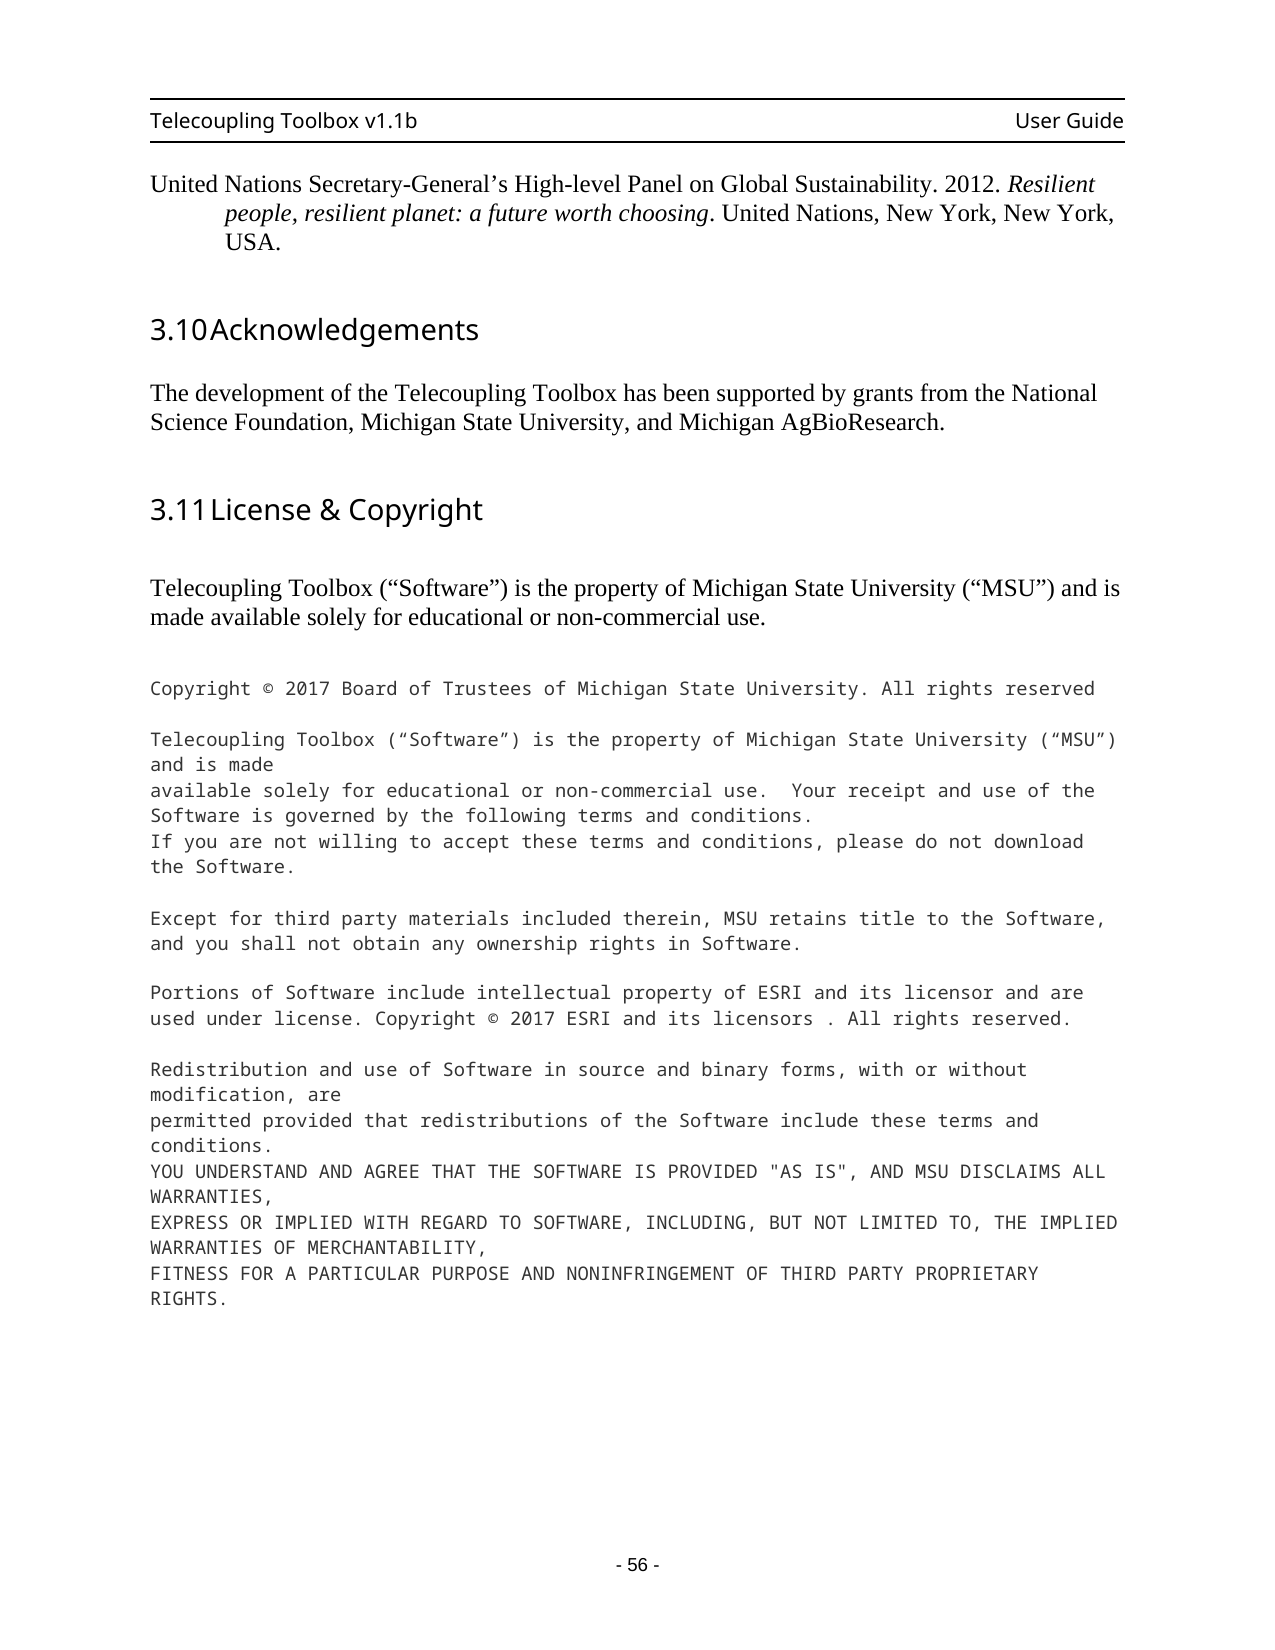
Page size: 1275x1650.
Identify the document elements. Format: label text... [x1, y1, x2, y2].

text Telecoupling Toolbox (“Software”) is the property of Michigan State University (“MSU”) and is made [150, 726, 1125, 777]
subtitle Acknowledgements [150, 309, 1125, 349]
text If you are not willing to accept these terms and conditions, please do not download the Software. [150, 828, 1125, 879]
text Portions of Software include intellectual property of ESRI and its licensor and are used under license. Copyright © 2017 ESRI and its licensors . All rights reserved. [150, 979, 1125, 1031]
text Redistribution and use of Software in source and binary forms, with or without modification, are [150, 1056, 1125, 1107]
text United Nations Secretary-General’s High-level Panel on Global Sustainability. 2012. Resilient people, resilient planet: a future worth choosing. United Nations, New York, New York, USA. [150, 169, 1125, 256]
text Copyright © 2017 Board of Trustees of Michigan State University. All rights reserved [150, 675, 1125, 701]
text YOU UNDERSTAND AND AGREE THAT THE SOFTWARE IS PROVIDED "AS IS", AND MSU DISCLAIMS ALL WARRANTIES, [150, 1158, 1125, 1209]
text EXPRESS OR IMPLIED WITH REGARD TO SOFTWARE, INCLUDING, BUT NOT LIMITED TO, THE IMPLIED WARRANTIES OF MERCHANTABILITY, [150, 1209, 1125, 1260]
text The development of the Telecoupling Toolbox has been supported by grants from the National Science Foundation, Michigan State University, and Michigan AgBioResearch. [150, 378, 1125, 435]
subtitle License & Copyright [150, 489, 1125, 529]
text Except for third party materials included therein, MSU retains title to the Software, and you shall not obtain any ownership rights in Software. [150, 905, 1125, 956]
text permitted provided that redistributions of the Software include these terms and conditions. [150, 1107, 1125, 1158]
text Telecoupling Toolbox (“Software”) is the property of Michigan State University (“MSU”) and is made available solely for educational or non-commercial use. [150, 573, 1125, 631]
text FITNESS FOR A PARTICULAR PURPOSE AND NONINFRINGEMENT OF THIRD PARTY PROPRIETARY RIGHTS. [150, 1260, 1125, 1311]
text available solely for educational or non-commercial use. Your receipt and use of the Software is governed by the following terms and conditions. [150, 777, 1125, 828]
